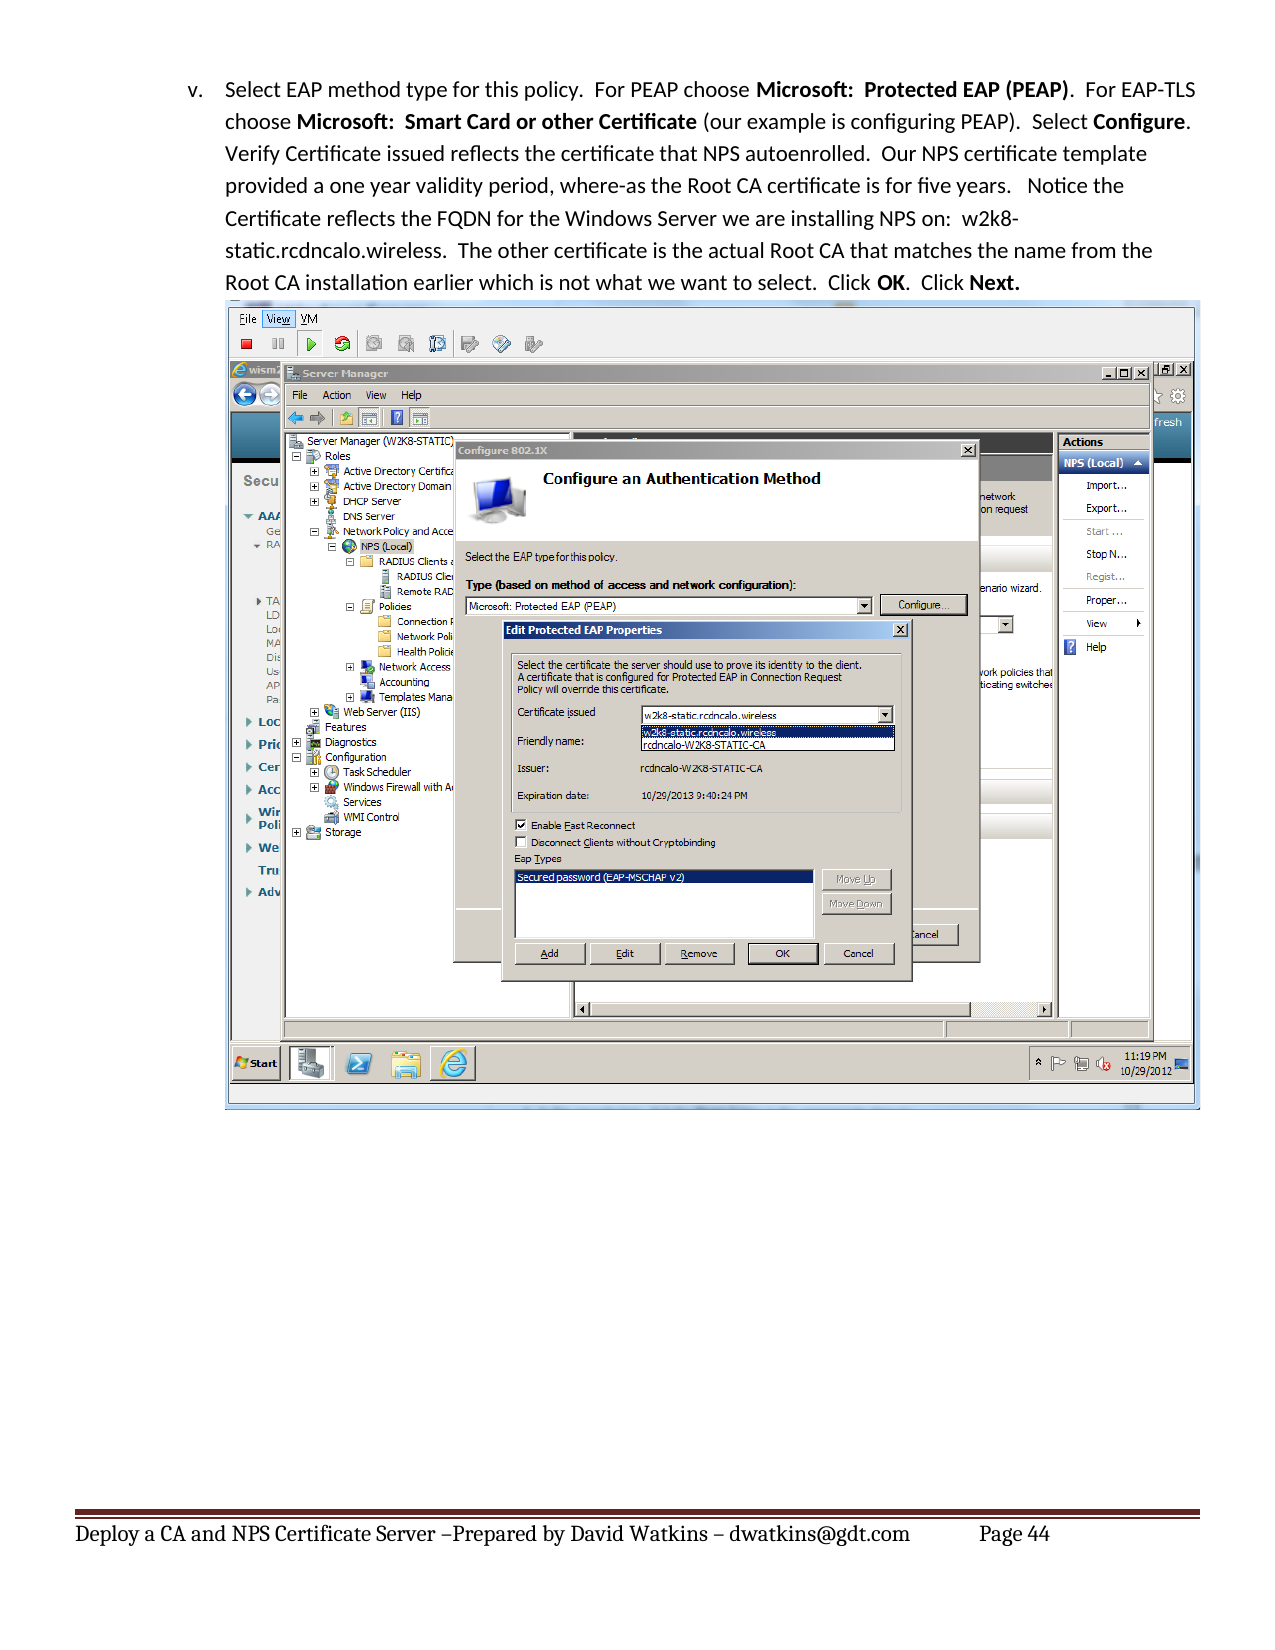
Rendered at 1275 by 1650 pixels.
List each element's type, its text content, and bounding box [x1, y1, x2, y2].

picture [225, 300, 1200, 1110]
